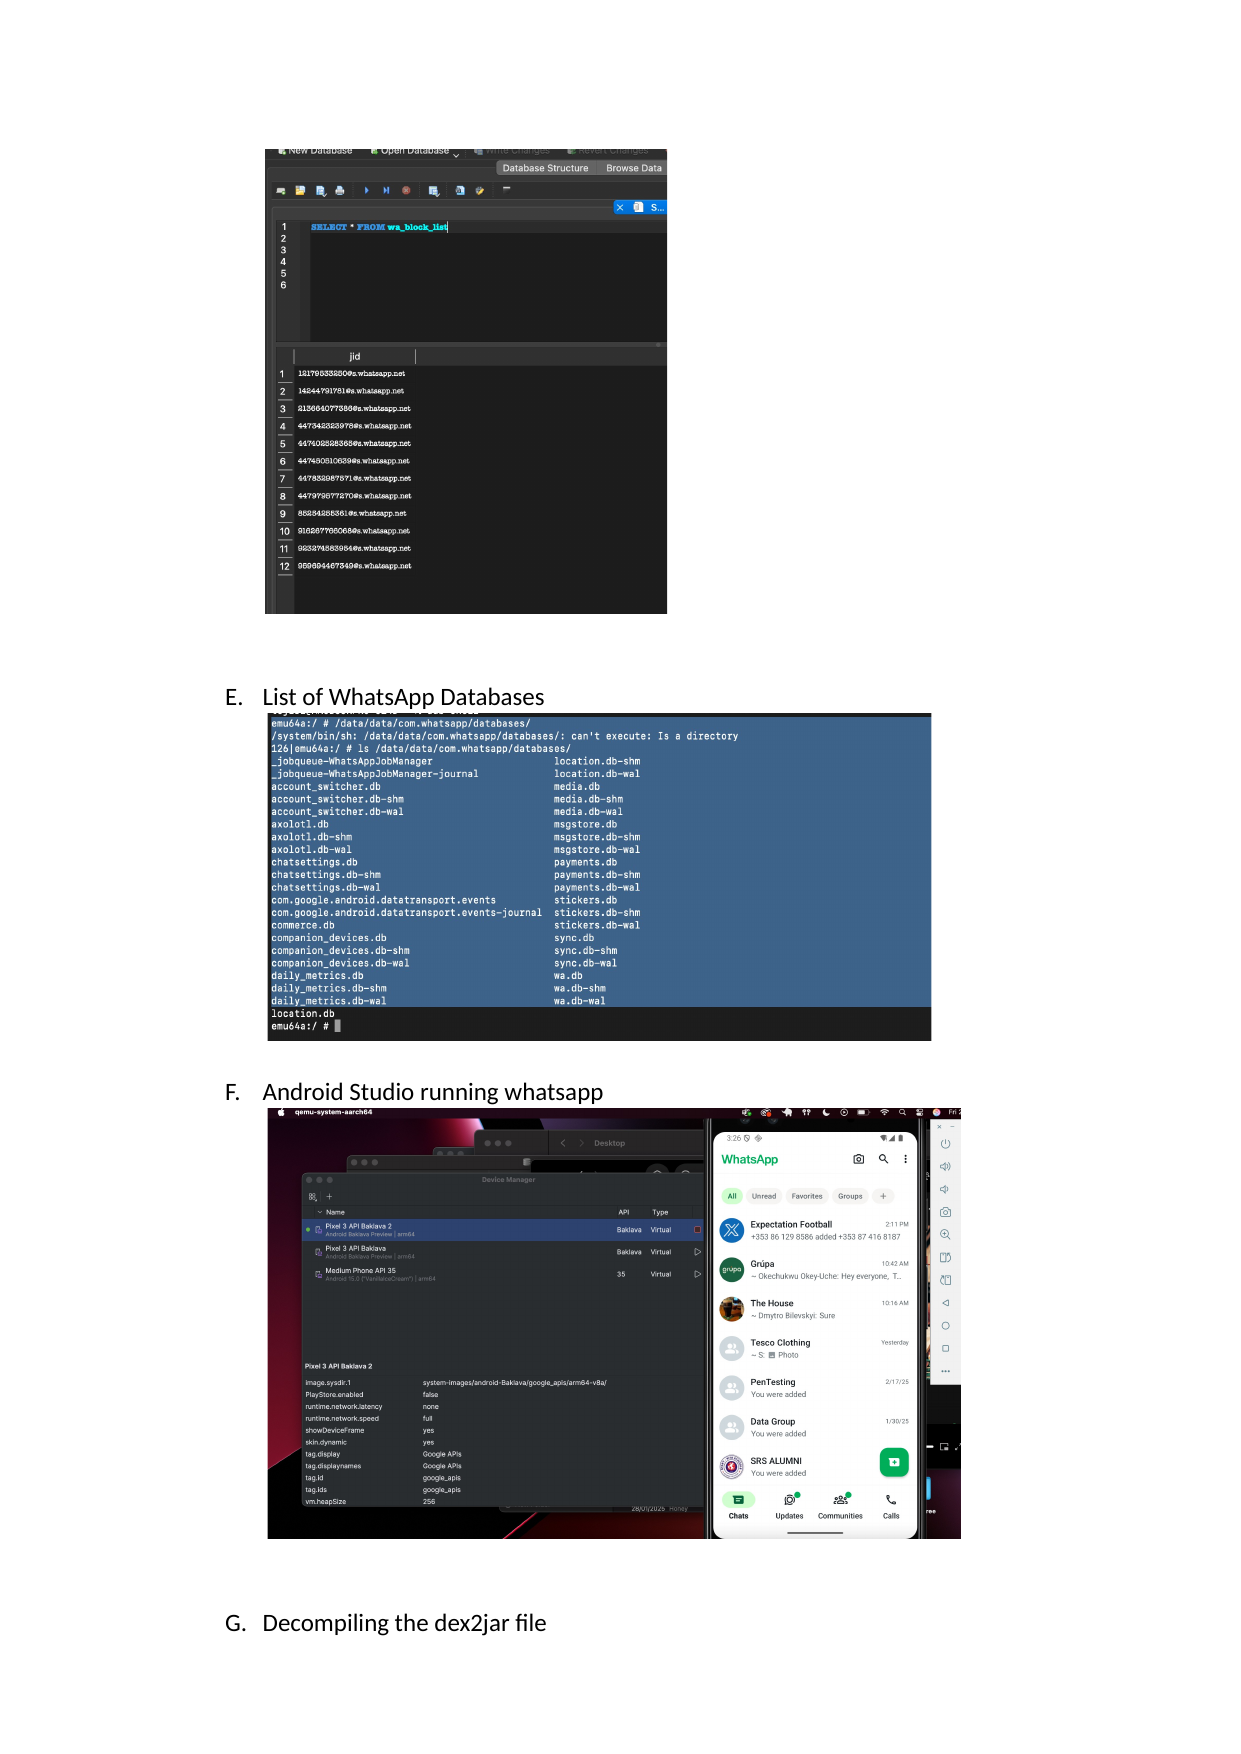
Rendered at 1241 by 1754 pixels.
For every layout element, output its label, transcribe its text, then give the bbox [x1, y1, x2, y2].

picture [265, 149, 668, 614]
list Android Studio running whatsapp [225, 1076, 1054, 1107]
picture [267, 713, 932, 1041]
list List of WhatsApp Databases [225, 681, 1054, 712]
picture [267, 1108, 961, 1539]
list Decompiling the dex2jar file [225, 1607, 1054, 1637]
